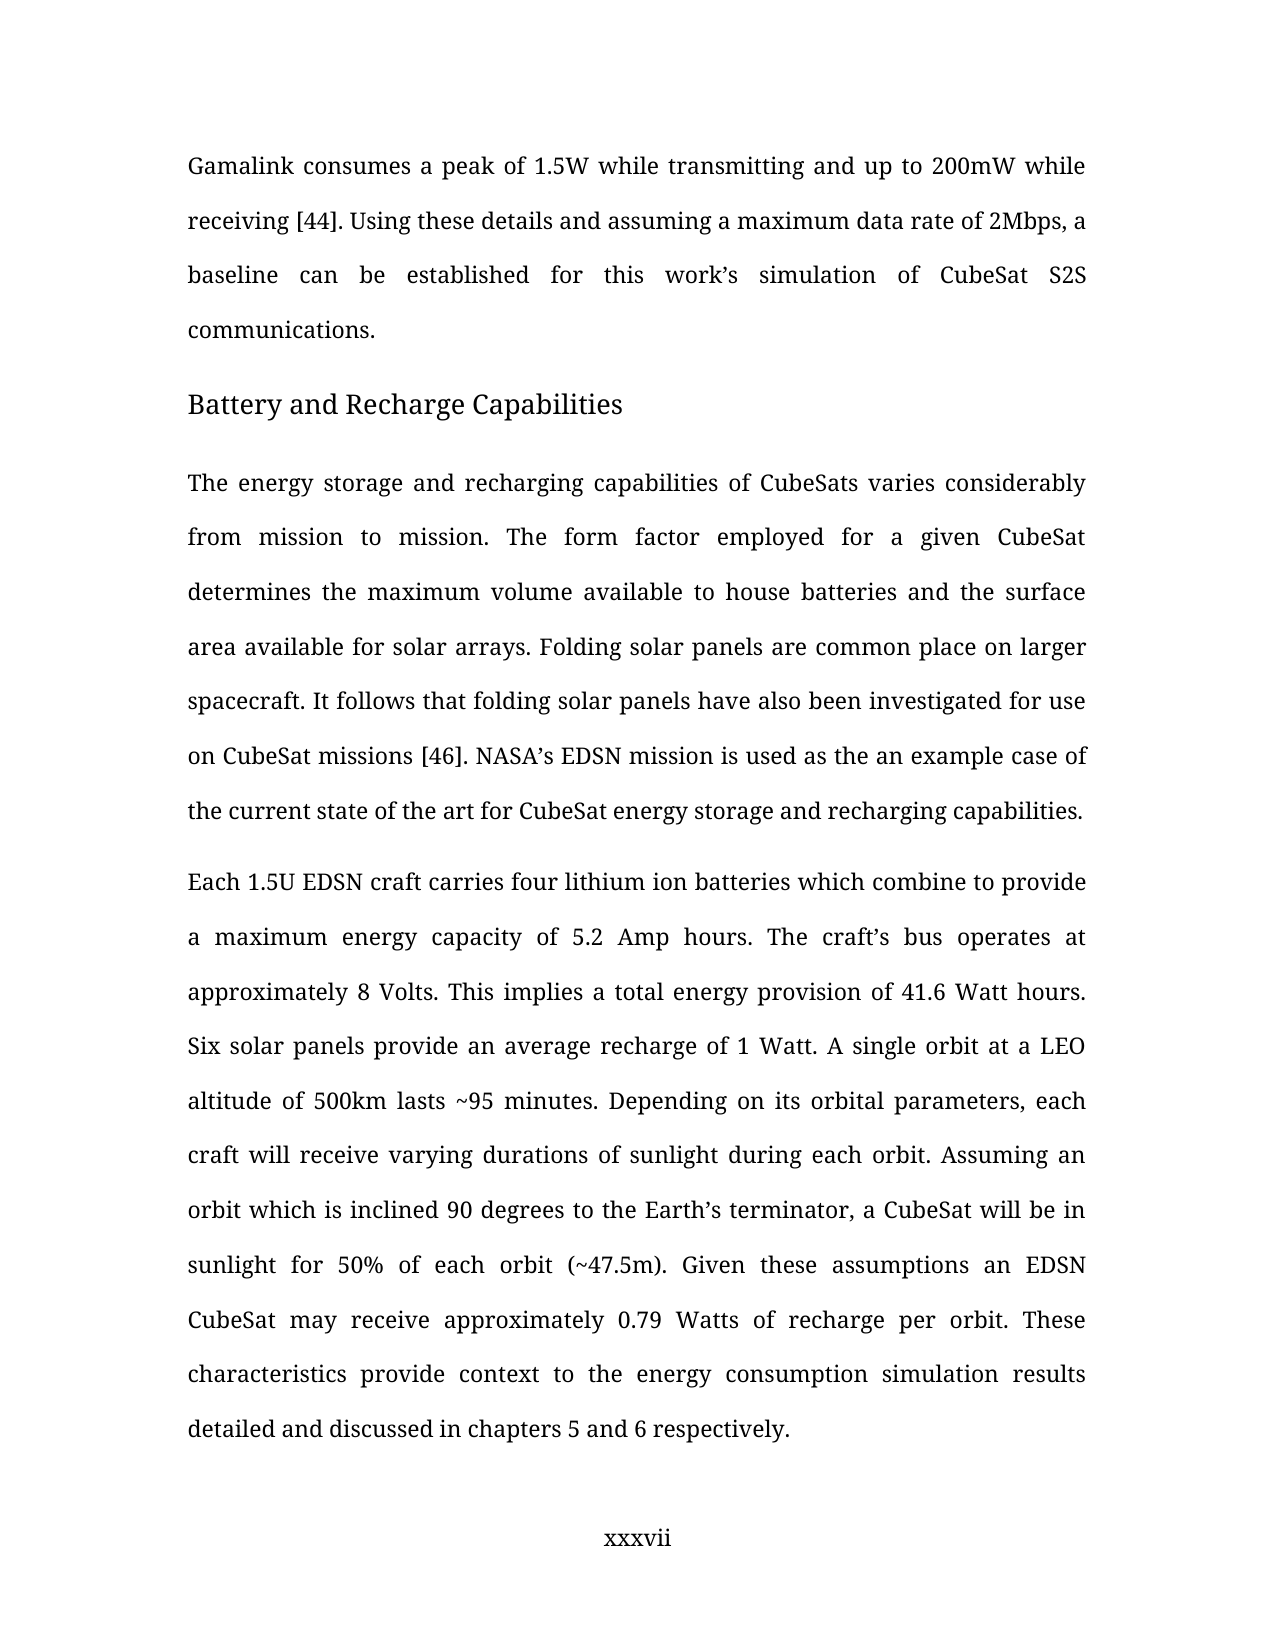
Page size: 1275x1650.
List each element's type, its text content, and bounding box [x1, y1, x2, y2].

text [187, 150, 1087, 345]
subtitle Battery and Recharge Capabilities [187, 385, 1087, 422]
text The energy storage and recharging capabilities of CubeSats varies considerably from mission to mission. The form factor employed for a given CubeSat determines the maximum volume available to house batteries and the surface area available for solar arrays. Folding solar panels are common place on larger spacecraft. It follows that folding solar panels have also been investigated for use on CubeSat missions [46]. NASA’s EDSN mission is used as the an example case of the current state of the art for CubeSat energy storage and recharging capabilities. [187, 467, 1087, 826]
text Each 1.5U EDSN craft carries four lithium ion batteries which combine to provide a maximum energy capacity of 5.2 Amp hours. The craft’s bus operates at approximately 8 Volts. This implies a total energy provision of 41.6 Watt hours. Six solar panels provide an average recharge of 1 Watt. A single orbit at a LEO altitude of 500km lasts ~95 minutes. Depending on its orbital parameters, each craft will receive varying durations of sunlight during each orbit. Assuming an orbit which is inclined 90 degrees to the Earth’s terminator, a CubeSat will be in sunlight for 50% of each orbit (~47.5m). Given these assumptions an EDSN CubeSat may receive approximately 0.79 Watts of recharge per orbit. These characteristics provide context to the energy consumption simulation results detailed and discussed in chapters 5 and 6 respectively. [187, 866, 1087, 1444]
